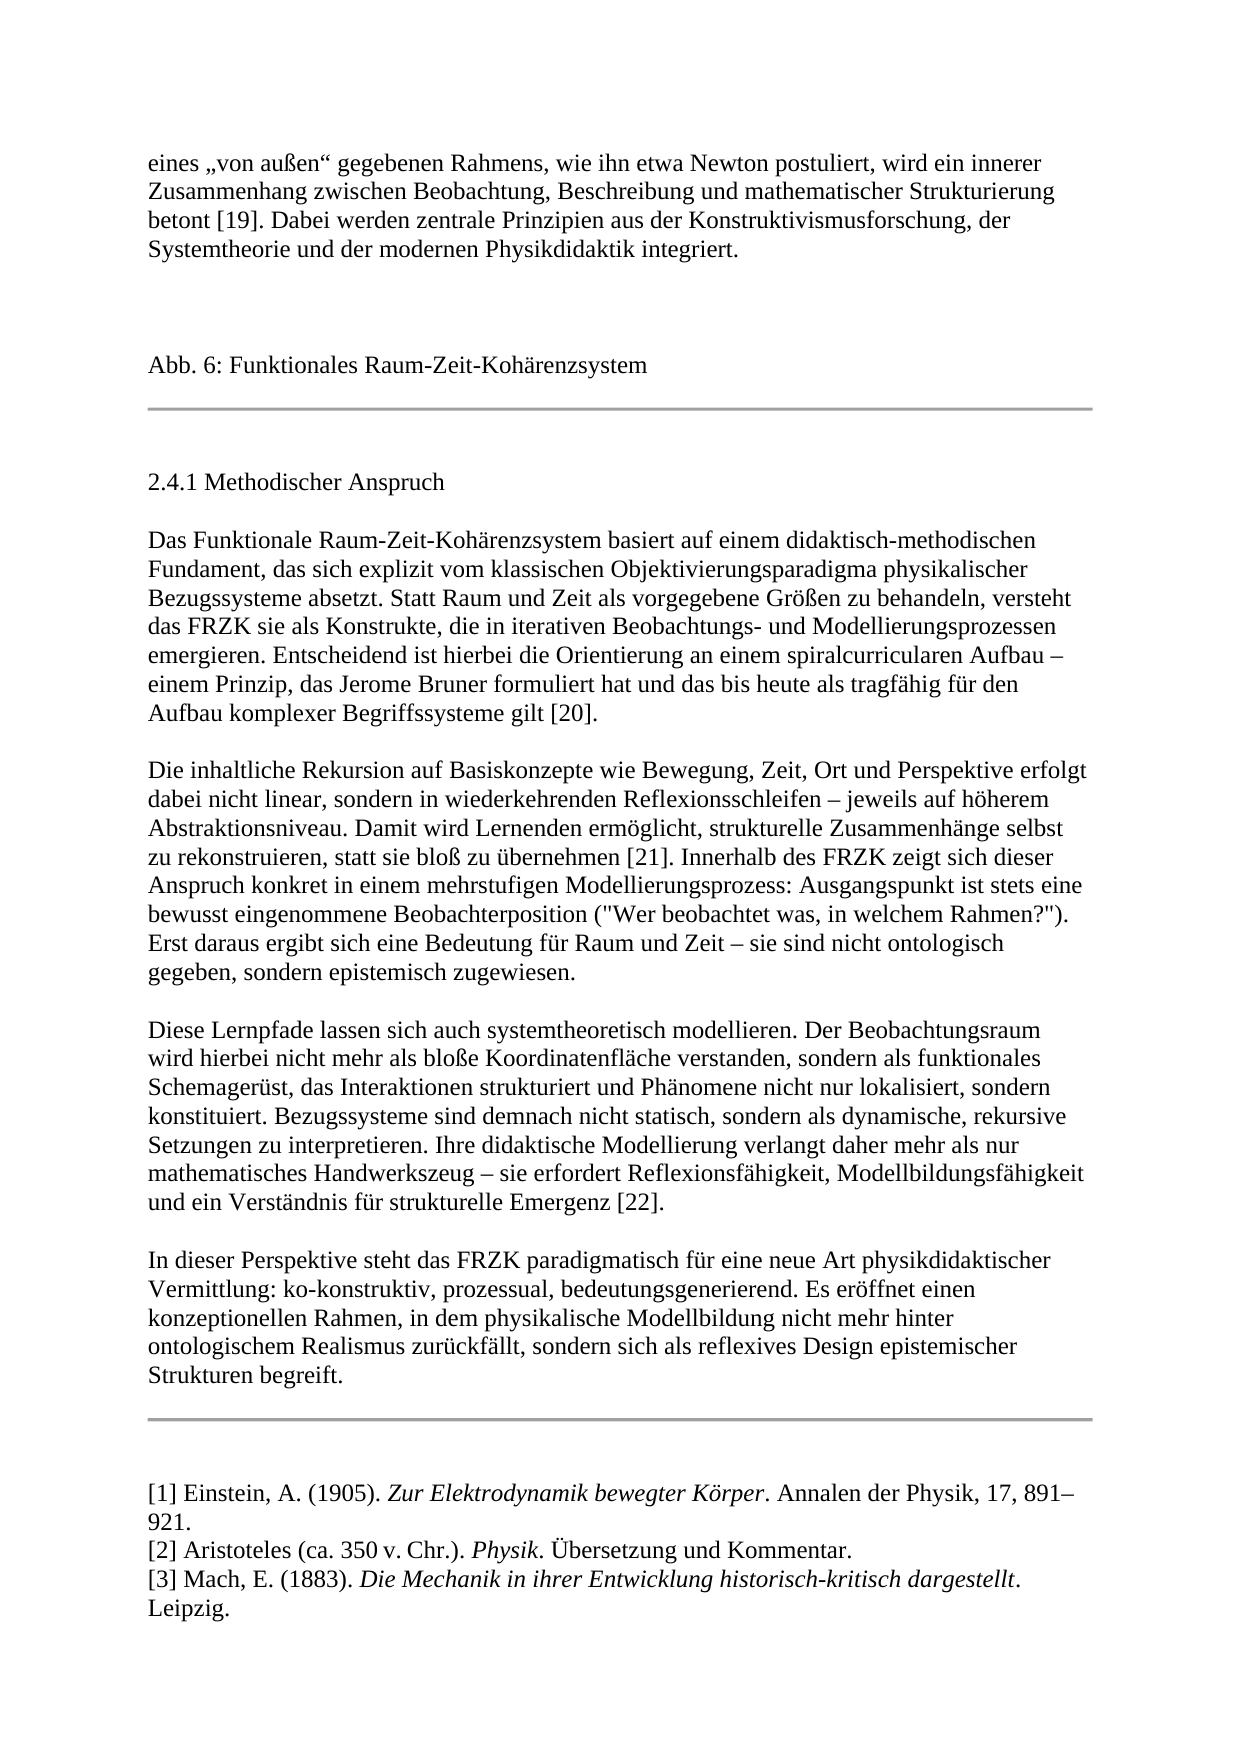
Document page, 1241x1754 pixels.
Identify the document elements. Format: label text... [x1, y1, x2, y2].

text In dieser Perspektive steht das FRZK paradigmatisch für eine neue Art physikdidaktischer Vermittlung: ko-konstruktiv, prozessual, bedeutungsgenerierend. Es eröffnet einen konzeptionellen Rahmen, in dem physikalische Modellbildung nicht mehr hinter ontologischem Realismus zurückfällt, sondern sich als reflexives Design epistemischer Strukturen begreift. [148, 1245, 1093, 1389]
text Diese Lernpfade lassen sich auch systemtheoretisch modellieren. Der Beobachtungsraum wird hierbei nicht mehr als bloße Koordinatenfläche verstanden, sondern als funktionales Schemagerüst, das Interaktionen strukturiert und Phänomene nicht nur lokalisiert, sondern konstituiert. Bezugssysteme sind demnach nicht statisch, sondern als dynamische, rekursive Setzungen zu interpretieren. Ihre didaktische Modellierung verlangt daher mehr als nur mathematisches Handwerkszeug – sie erfordert Reflexionsfähigkeit, Modellbildungsfähigkeit und ein Verständnis für strukturelle Emergenz [22]. [148, 1015, 1093, 1216]
text Die inhaltliche Rekursion auf Basiskonzepte wie Bewegung, Zeit, Ort und Perspektive erfolgt dabei nicht linear, sondern in wiederkehrenden Reflexionsschleifen – jeweils auf höherem Abstraktionsniveau. Damit wird Lernenden ermöglicht, strukturelle Zusammenhänge selbst zu rekonstruieren, statt sie bloß zu übernehmen [21]. Innerhalb des FRZK zeigt sich dieser Anspruch konkret in einem mehrstufigen Modellierungsprozess: Ausgangspunkt ist stets eine bewusst eingenommene Beobachterposition ("Wer beobachtet was, in welchem Rahmen?"). Erst daraus ergibt sich eine Bedeutung für Raum und Zeit – sie sind nicht ontologisch gegeben, sondern epistemisch zugewiesen. [148, 756, 1093, 986]
text Das Funktionale Raum-Zeit-Kohärenzsystem basiert auf einem didaktisch-methodischen Fundament, das sich explizit vom klassischen Objektivierungsparadigma physikalischer Bezugssysteme absetzt. Statt Raum und Zeit als vorgegebene Größen zu behandeln, versteht das FRZK sie als Konstrukte, die in iterativen Beobachtungs- und Modellierungsprozessen emergieren. Entscheidend ist hierbei die Orientierung an einem spiralcurricularen Aufbau – einem Prinzip, das Jerome Bruner formuliert hat und das bis heute als tragfähig für den Aufbau komplexer Begriffssysteme gilt [20]. [148, 525, 1093, 726]
text 2.4.1 Methodischer Anspruch [148, 467, 1093, 496]
text Abb. 6: Funktionales Raum-Zeit-Kohärenzsystem [148, 350, 1093, 378]
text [148, 148, 1093, 263]
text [148, 1478, 1093, 1622]
